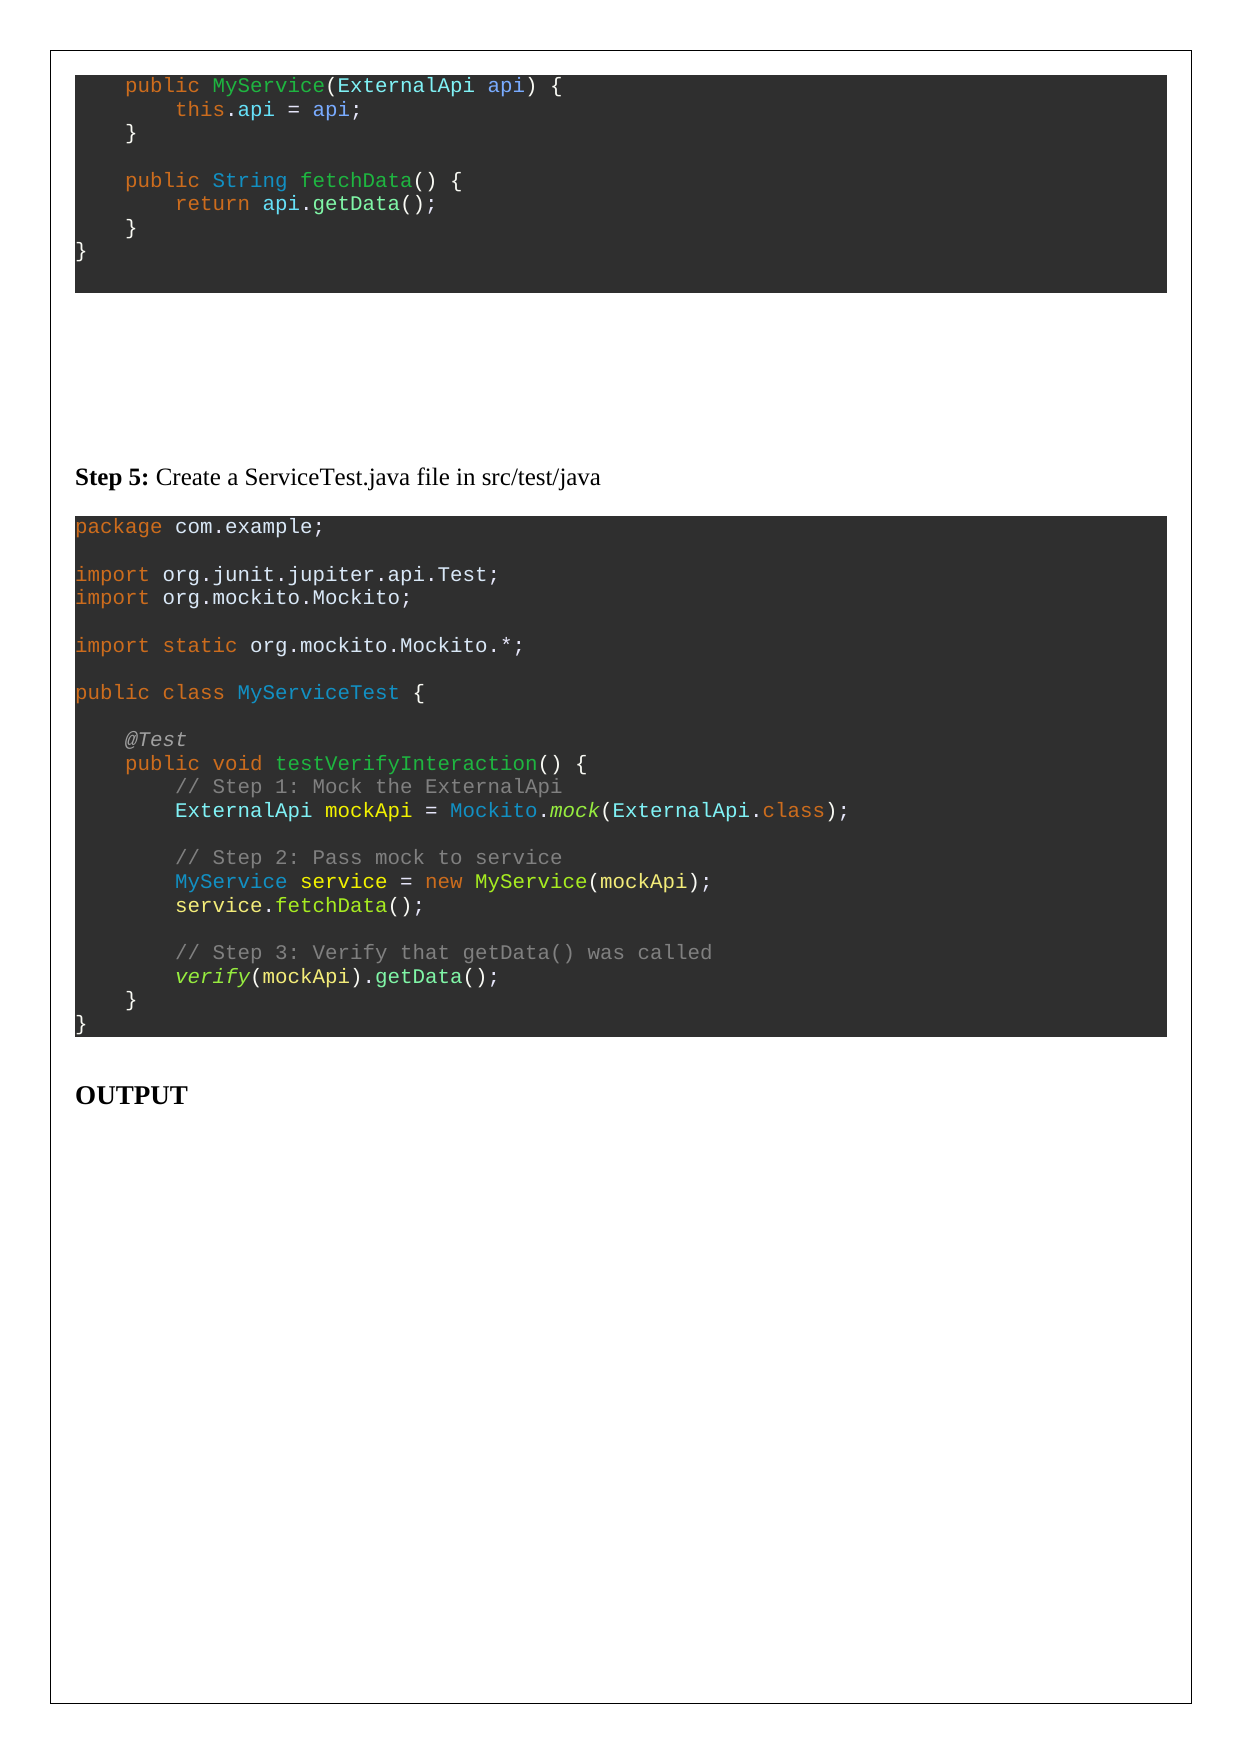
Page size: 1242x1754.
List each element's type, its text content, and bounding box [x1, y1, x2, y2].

text public class MyServiceTest { [75, 682, 1167, 706]
text verify(mockApi).getData(); [75, 966, 1167, 989]
text // Step 2: Pass mock to service [75, 847, 1167, 871]
text import static org.mockito.Mockito.*; [75, 634, 1167, 658]
text // Step 3: Verify that getData() was called [75, 942, 1167, 966]
text public MyService(ExternalApi api) { [75, 75, 1167, 99]
text // Step 1: Mock the ExternalApi [75, 776, 1167, 800]
text OUTPUT [75, 1079, 1167, 1110]
text this.api = api; [75, 99, 1167, 122]
text } [75, 122, 1167, 146]
text import org.mockito.Mockito; [75, 587, 1167, 611]
text Step 5: Create a ServiceTest.java file in src/test/java [75, 462, 1167, 491]
text ExternalApi mockApi = Mockito.mock(ExternalApi.class); [75, 800, 1167, 824]
text service.fetchData(); [75, 895, 1167, 918]
text MyService service = new MyService(mockApi); [75, 871, 1167, 895]
text return api.getData(); [75, 193, 1167, 217]
text } [75, 241, 1167, 264]
text } [75, 217, 1167, 241]
text @Test [75, 729, 1167, 753]
text public void testVerifyInteraction() { [75, 753, 1167, 776]
text } [75, 1013, 1167, 1037]
text package com.example; [75, 516, 1167, 540]
text import org.junit.jupiter.api.Test; [75, 564, 1167, 587]
text } [75, 989, 1167, 1013]
text public String fetchData() { [75, 169, 1167, 193]
